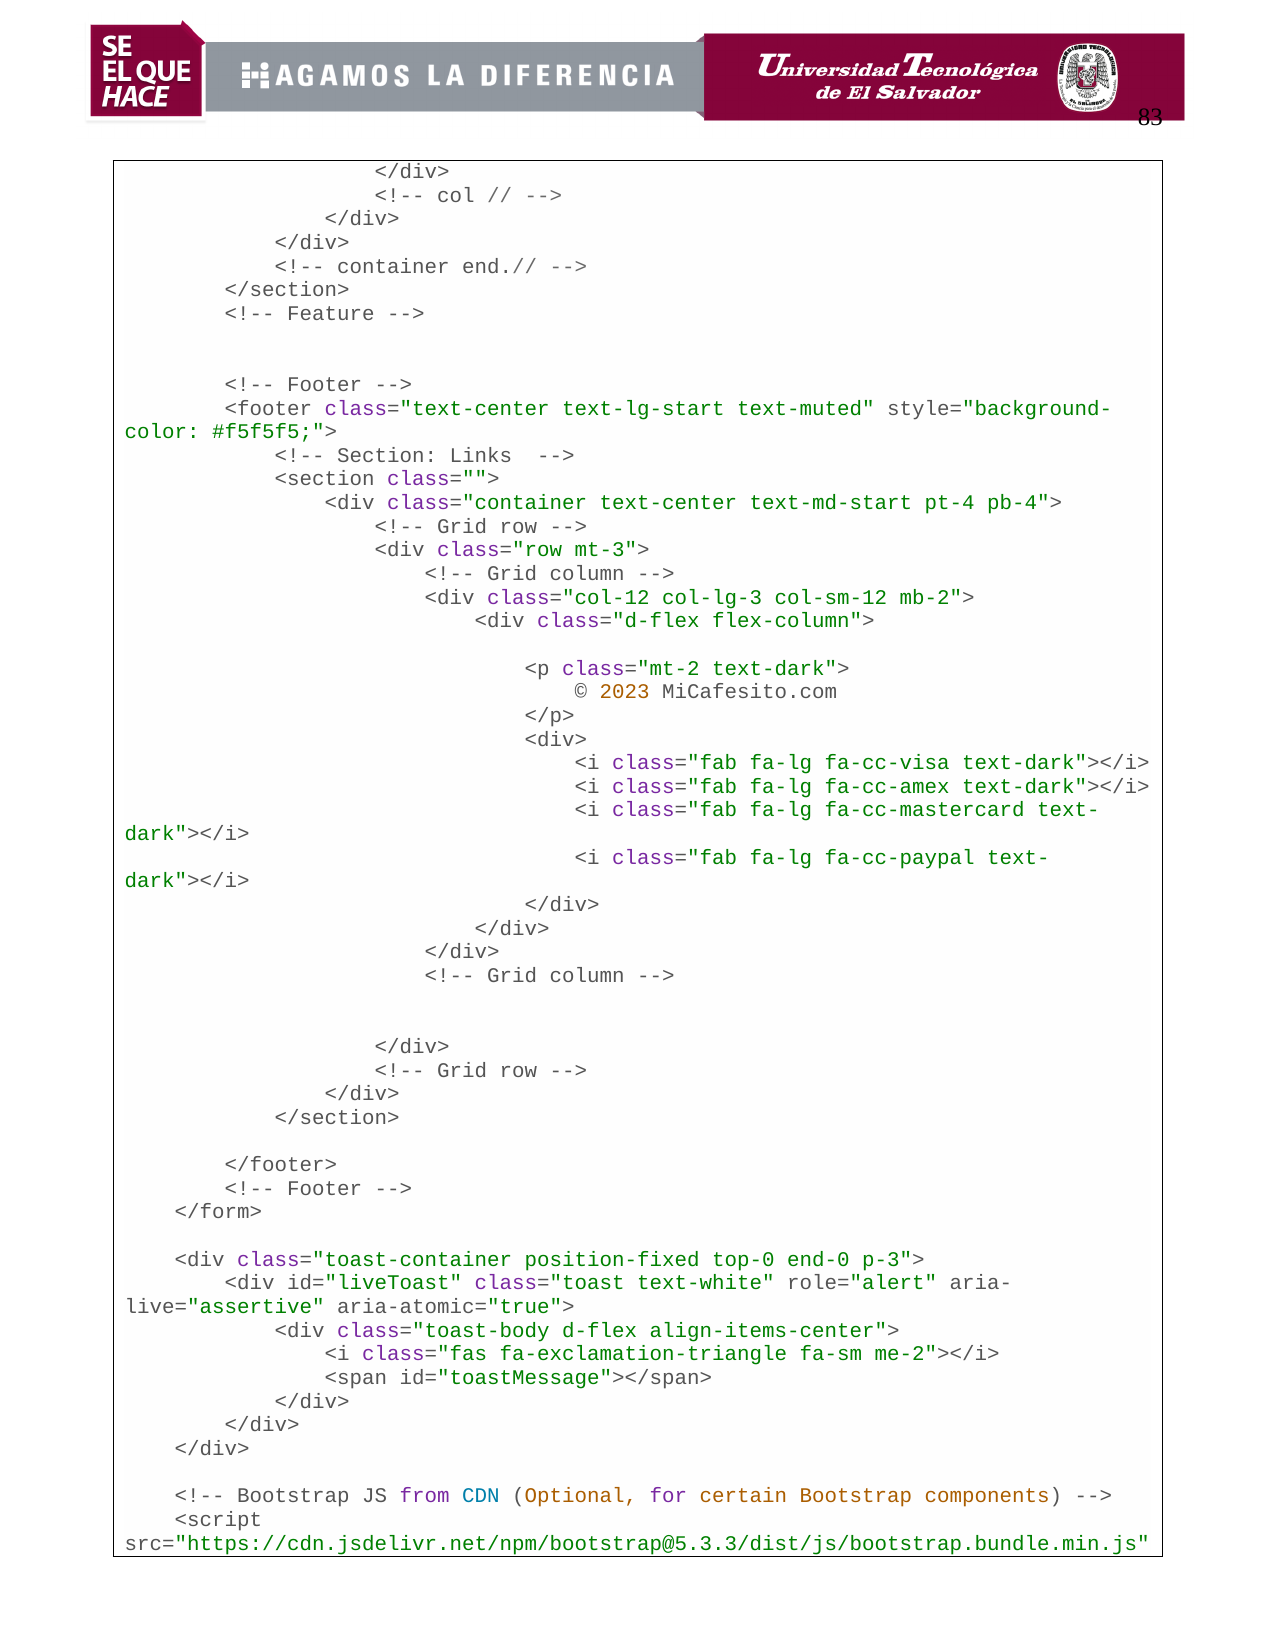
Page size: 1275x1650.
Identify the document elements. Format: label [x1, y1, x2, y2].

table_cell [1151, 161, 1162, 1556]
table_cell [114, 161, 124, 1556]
picture [75, 12, 1194, 139]
